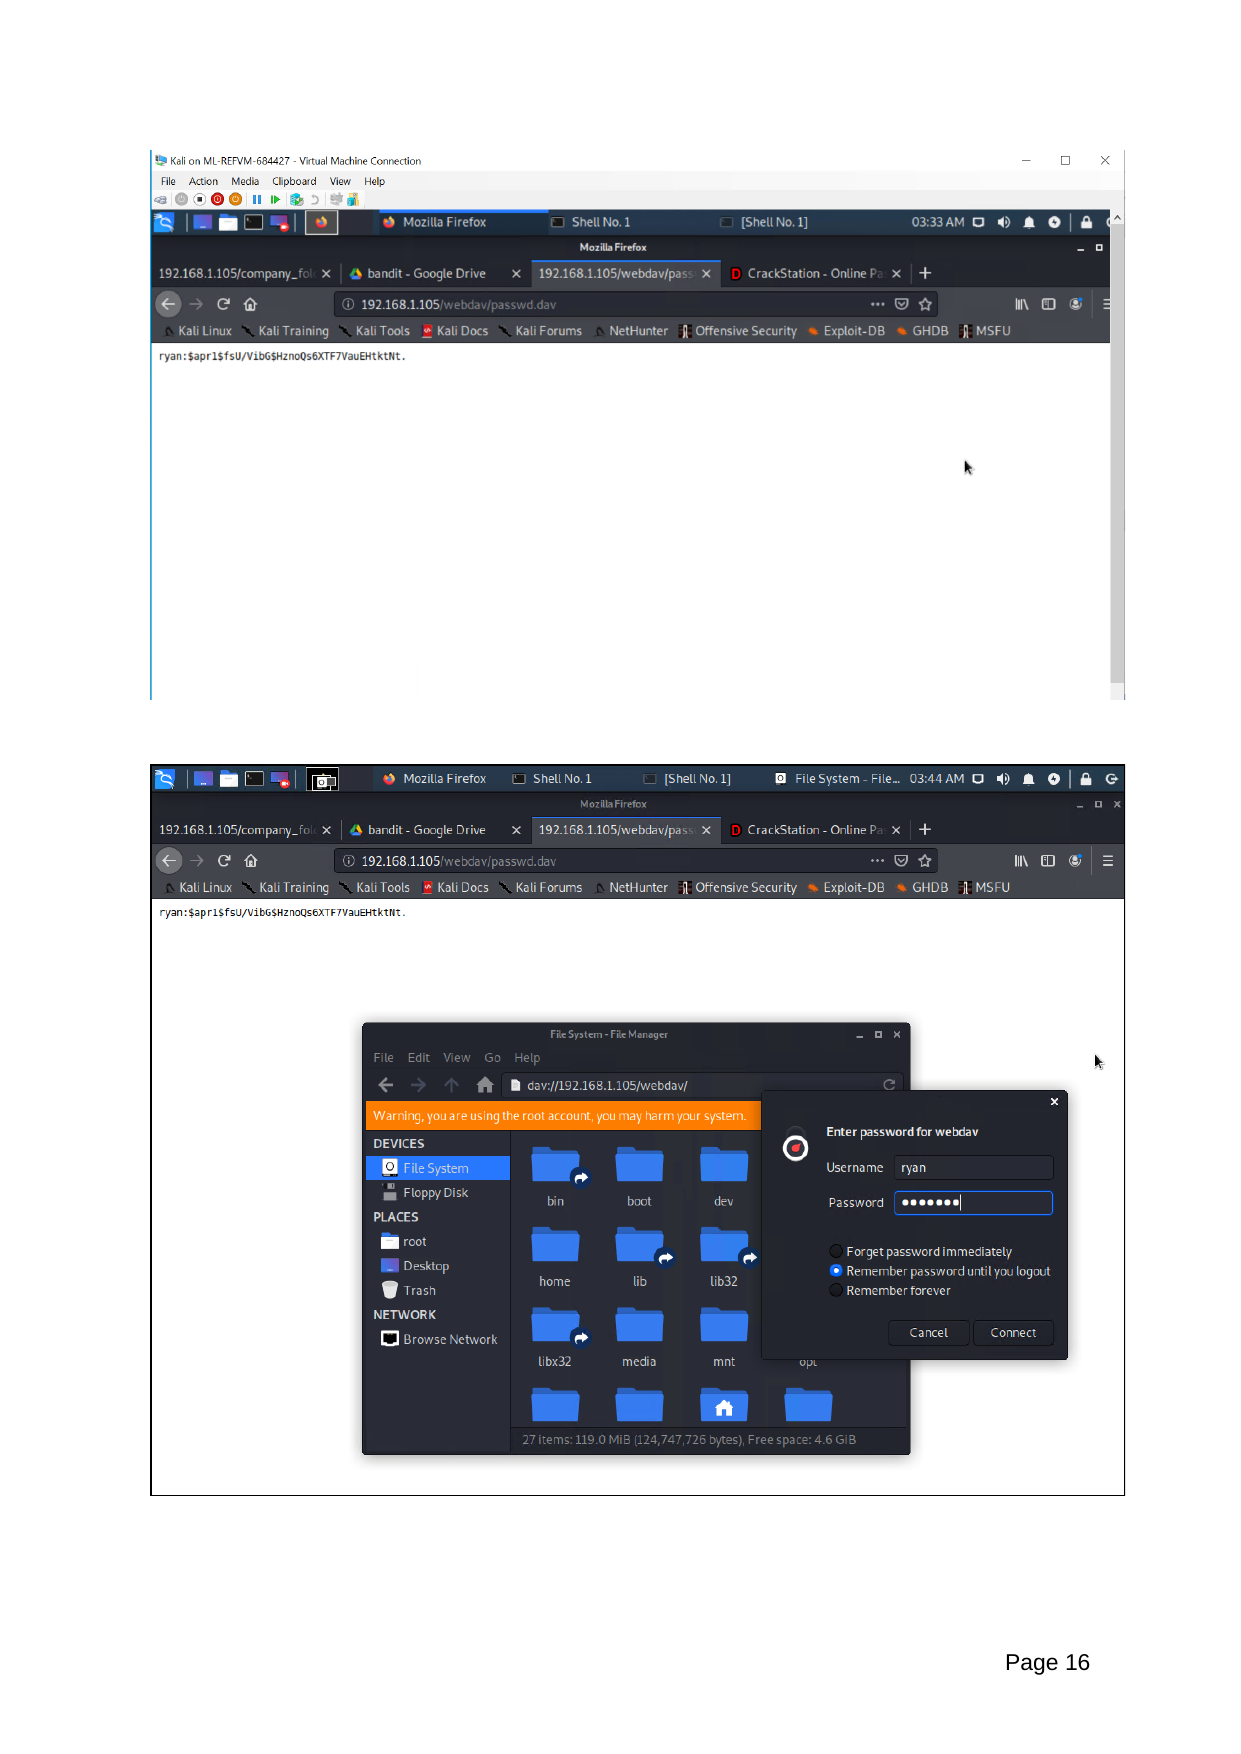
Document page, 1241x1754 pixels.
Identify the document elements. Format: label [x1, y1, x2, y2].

picture [152, 150, 1125, 700]
picture [150, 764, 1125, 1496]
